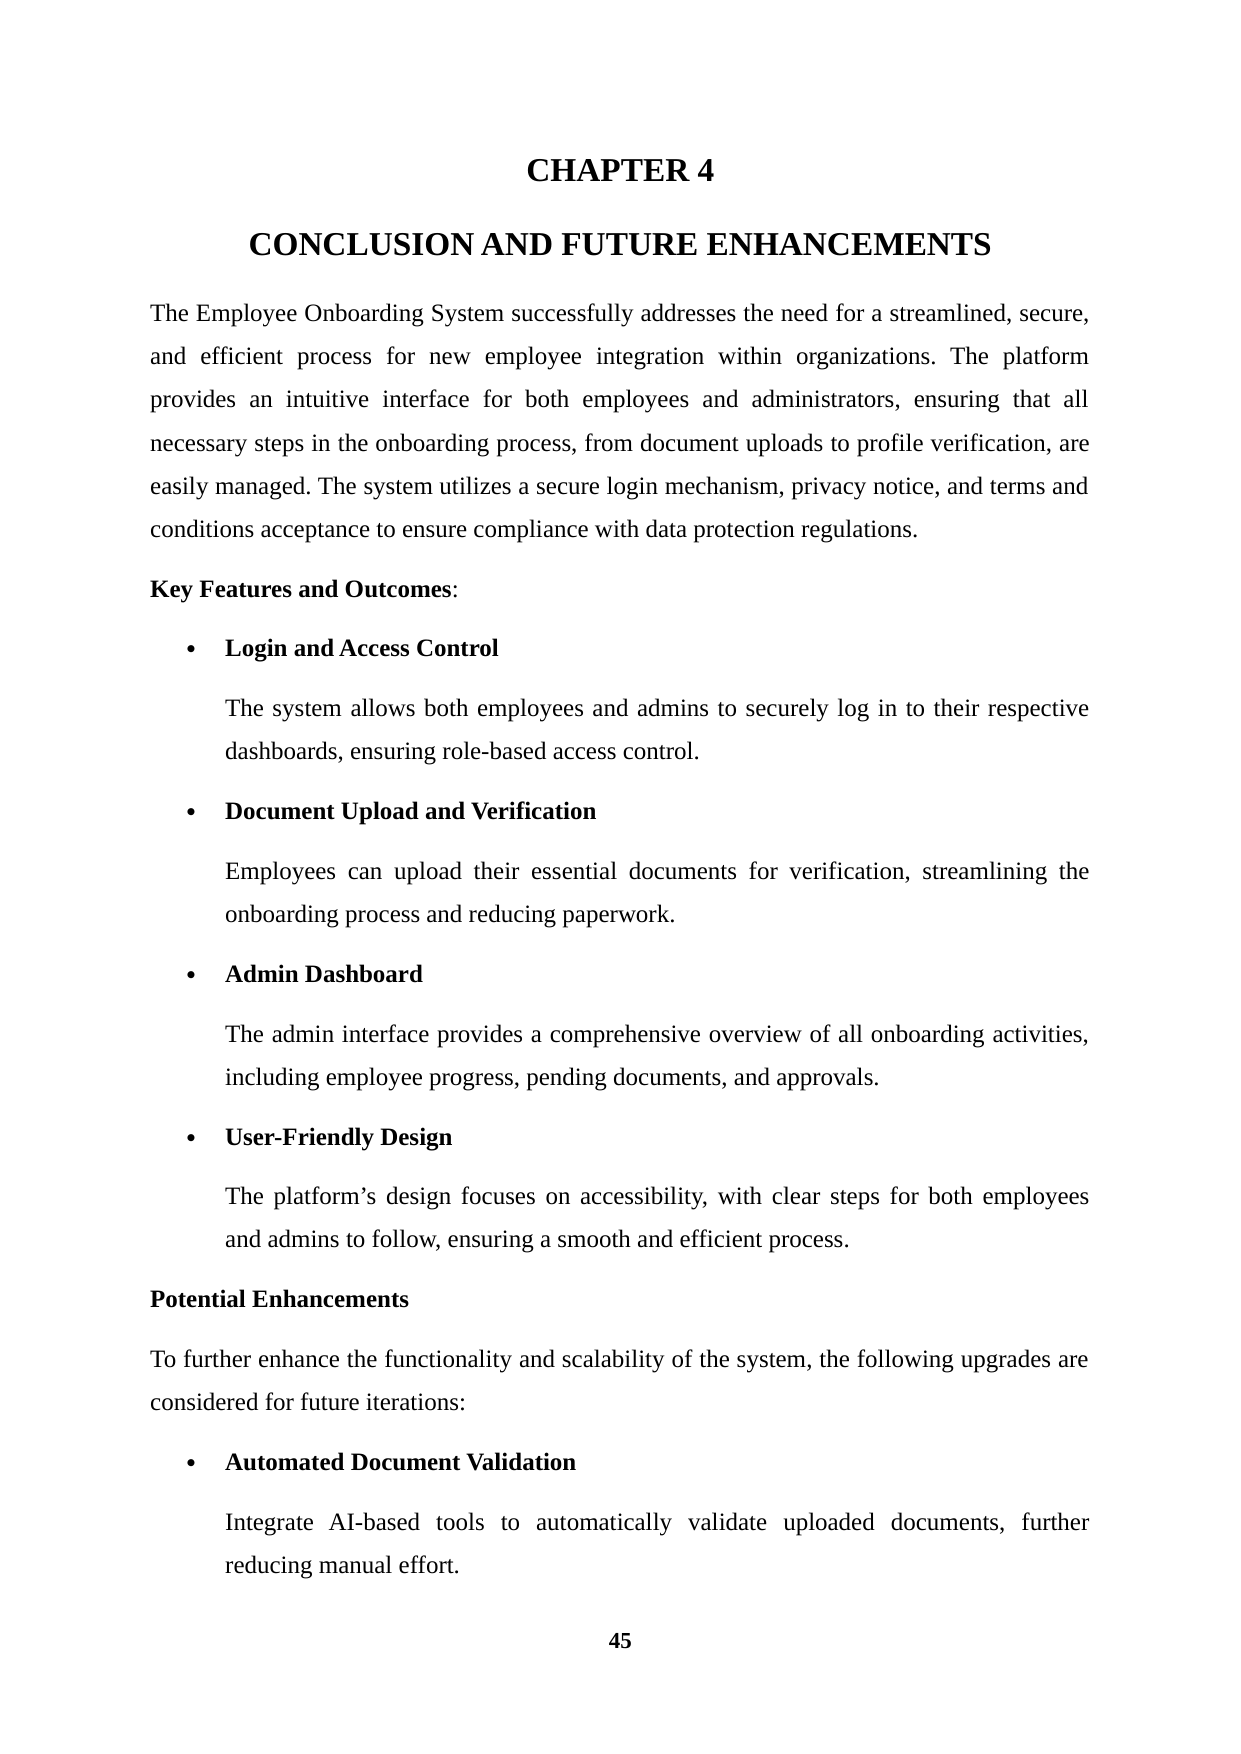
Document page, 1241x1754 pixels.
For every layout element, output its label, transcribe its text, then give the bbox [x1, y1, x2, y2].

list User-Friendly Design [187, 1122, 1090, 1150]
text The admin interface provides a comprehensive overview of all onboarding activities, including employee progress, pending documents, and approvals. [225, 1019, 1090, 1091]
list Automated Document Validation [187, 1447, 1090, 1476]
text Potential Enhancements [150, 1284, 1090, 1313]
list Login and Access Control [187, 633, 1090, 662]
text CHAPTER 4 [150, 150, 1090, 188]
list Admin Dashboard [187, 959, 1090, 988]
text The system allows both employees and admins to securely log in to their respective dashboards, ensuring role-based access control. [225, 693, 1090, 765]
text Key Features and Outcomes: [150, 574, 1090, 602]
text The Employee Onboarding System successfully addresses the need for a streamlined, secure, and efficient process for new employee integration within organizations. The platform provides an intuitive interface for both employees and administrators, ensuring that all necessary steps in the onboarding process, from document uploads to profile verification, are easily managed. The system utilizes a secure login mechanism, privacy notice, and terms and conditions acceptance to ensure compliance with data protection regulations. [150, 298, 1090, 543]
text To further enhance the functionality and scalability of the system, the following upgrades are considered for future iterations: [150, 1344, 1090, 1416]
text Employees can upload their essential documents for verification, streamlining the onboarding process and reducing paperwork. [225, 856, 1090, 928]
text Integrate AI-based tools to automatically validate uploaded documents, further reducing manual effort. [225, 1507, 1090, 1579]
text CONCLUSION AND FUTURE ENHANCEMENTS [150, 224, 1090, 262]
text The platform’s design focuses on accessibility, with clear steps for both employees and admins to follow, ensuring a smooth and efficient process. [225, 1181, 1090, 1253]
list Document Upload and Verification [187, 796, 1090, 825]
